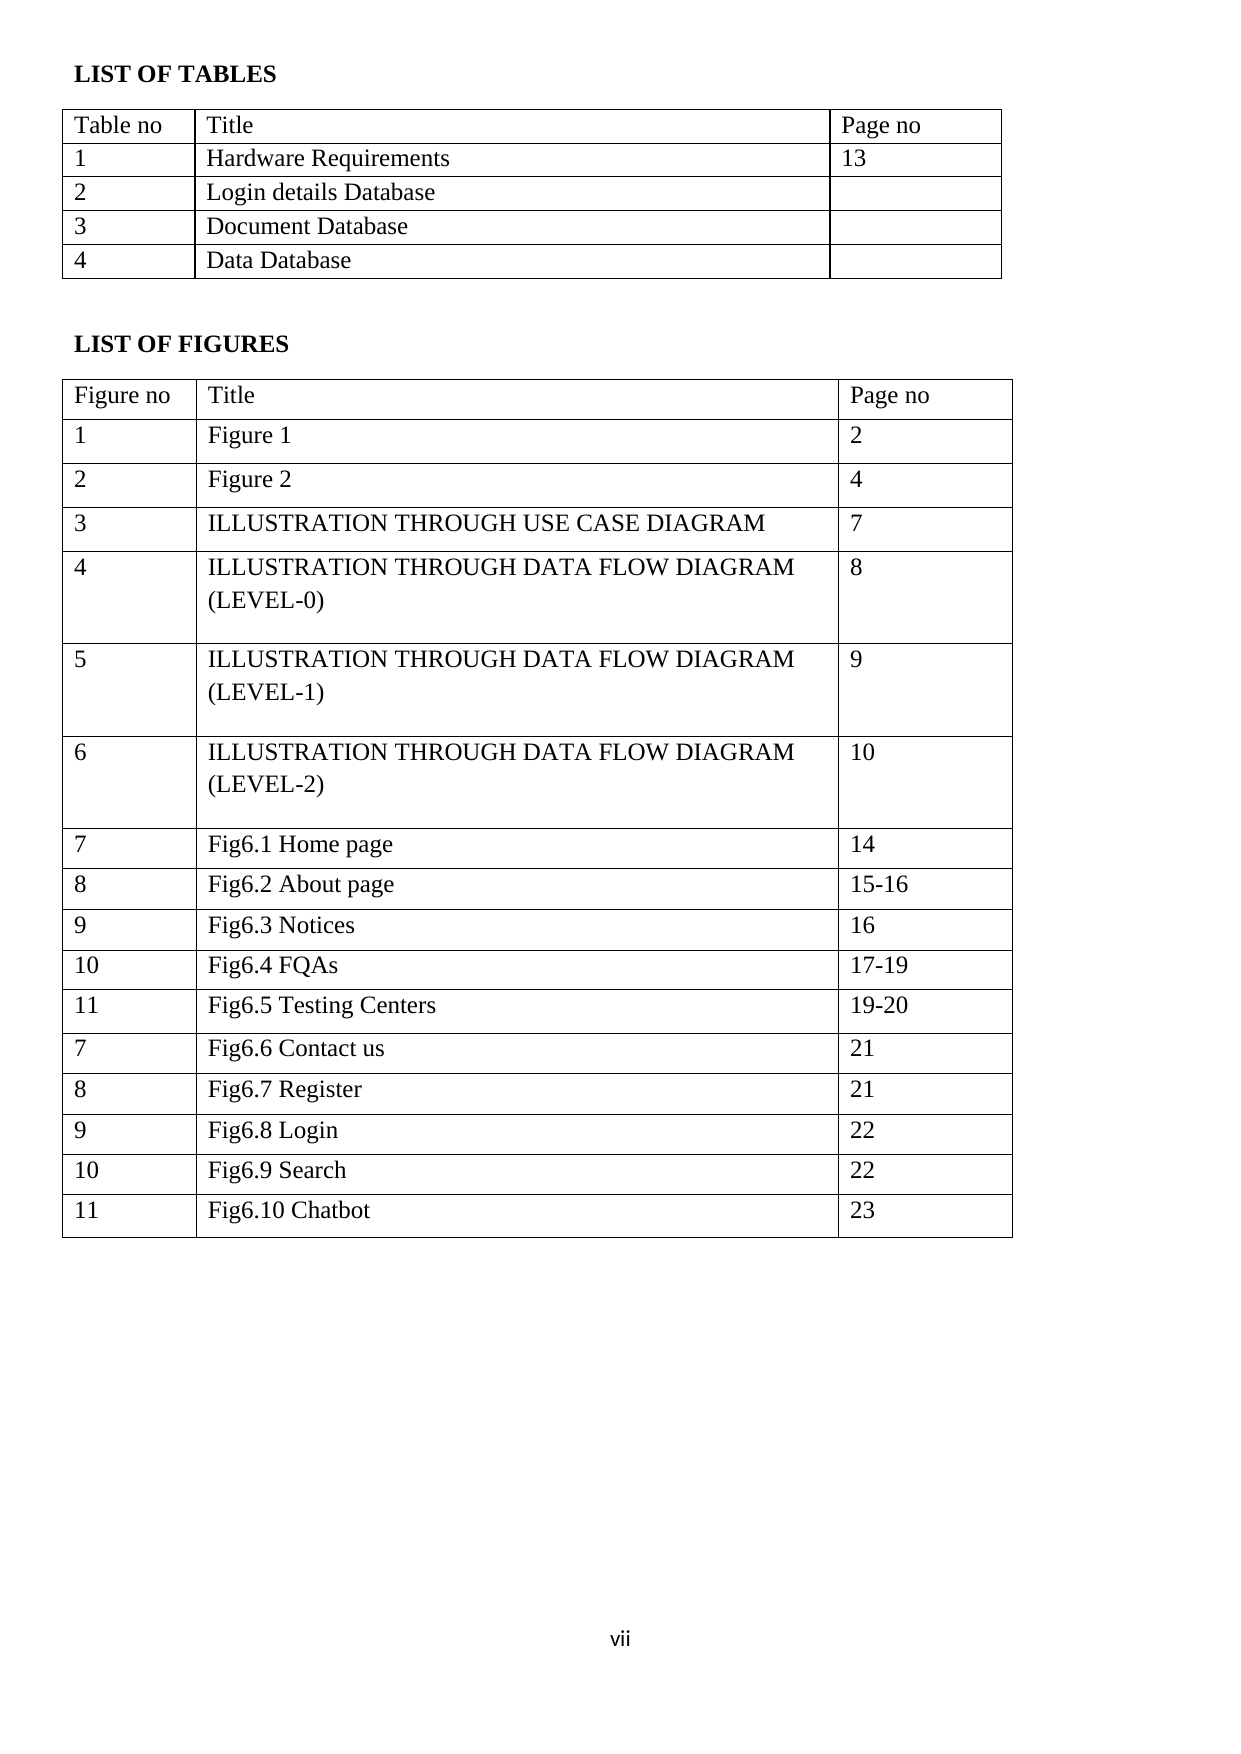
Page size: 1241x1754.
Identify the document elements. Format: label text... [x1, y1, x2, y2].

table_cell Document Database [196, 211, 829, 244]
table_cell 21 [839, 1074, 1012, 1114]
table_cell Fig6.8 Login [197, 1115, 838, 1154]
table_cell 22 [839, 1155, 1012, 1194]
table_cell [831, 177, 1001, 210]
table_cell 8 [63, 869, 196, 909]
table_cell 9 [63, 910, 196, 949]
table_cell ILLUSTRATION THROUGH DATA FLOW DIAGRAM (LEVEL-1) [197, 644, 838, 736]
table_cell 17-19 [839, 951, 1012, 989]
table_cell Fig6.10 Chatbot [197, 1195, 838, 1237]
table_header Title [196, 110, 829, 142]
table_cell 8 [839, 552, 1012, 643]
table_cell 13 [831, 144, 1001, 176]
table_cell 8 [63, 1074, 196, 1114]
table_cell [831, 245, 1001, 278]
table_cell 7 [63, 1034, 196, 1073]
table_header Figure no [63, 380, 196, 419]
table_cell Data Database [196, 245, 829, 278]
table_cell Fig6.5 Testing Centers [197, 990, 838, 1032]
table_cell Fig6.1 Home page [197, 829, 838, 868]
table_cell 6 [63, 737, 196, 828]
table_cell 2 [63, 177, 194, 210]
table_cell Fig6.3 Notices [197, 910, 838, 949]
table_header Page no [839, 380, 1012, 419]
table_cell 2 [63, 464, 196, 507]
table_cell 19-20 [839, 990, 1012, 1032]
table_cell Fig6.6 Contact us [197, 1034, 838, 1073]
table_cell 2 [839, 420, 1012, 463]
table_cell 3 [63, 211, 194, 244]
table_cell 16 [839, 910, 1012, 949]
table_cell 11 [63, 990, 196, 1032]
table_cell 1 [63, 420, 196, 463]
table_cell 10 [63, 1155, 196, 1194]
table_cell Fig6.7 Register [197, 1074, 838, 1114]
table_cell Hardware Requirements [196, 144, 829, 176]
table_cell 23 [839, 1195, 1012, 1237]
table_cell 10 [839, 737, 1012, 828]
table_cell 5 [63, 644, 196, 736]
table_cell Fig6.9 Search [197, 1155, 838, 1194]
table_cell Figure 1 [197, 420, 838, 463]
text LIST OF TABLES [74, 59, 1166, 88]
table_cell 4 [839, 464, 1012, 507]
table_cell 21 [839, 1034, 1012, 1073]
table_header Title [197, 380, 838, 419]
table_cell 22 [839, 1115, 1012, 1154]
table_cell 11 [63, 1195, 196, 1237]
table_cell 9 [839, 644, 1012, 736]
table_cell 7 [839, 508, 1012, 551]
table_cell 3 [63, 508, 196, 551]
table_cell [831, 211, 1001, 244]
table_cell 10 [63, 951, 196, 989]
table_header Page no [831, 110, 1001, 142]
table_cell ILLUSTRATION THROUGH USE CASE DIAGRAM [197, 508, 838, 551]
table_cell Login details Database [196, 177, 829, 210]
table_cell 15-16 [839, 869, 1012, 909]
table_cell Figure 2 [197, 464, 838, 507]
table_cell 14 [839, 829, 1012, 868]
table_cell 4 [63, 552, 196, 643]
table_cell ILLUSTRATION THROUGH DATA FLOW DIAGRAM (LEVEL-2) [197, 737, 838, 828]
text LIST OF FIGURES [74, 329, 1166, 358]
table_cell 9 [63, 1115, 196, 1154]
table_cell 7 [63, 829, 196, 868]
table_cell Fig6.2 About page [197, 869, 838, 909]
table_header Table no [63, 110, 194, 142]
table_cell ILLUSTRATION THROUGH DATA FLOW DIAGRAM (LEVEL-0) [197, 552, 838, 643]
table_cell 1 [63, 144, 194, 176]
table_cell 4 [63, 245, 194, 278]
table_cell Fig6.4 FQAs [197, 951, 838, 989]
